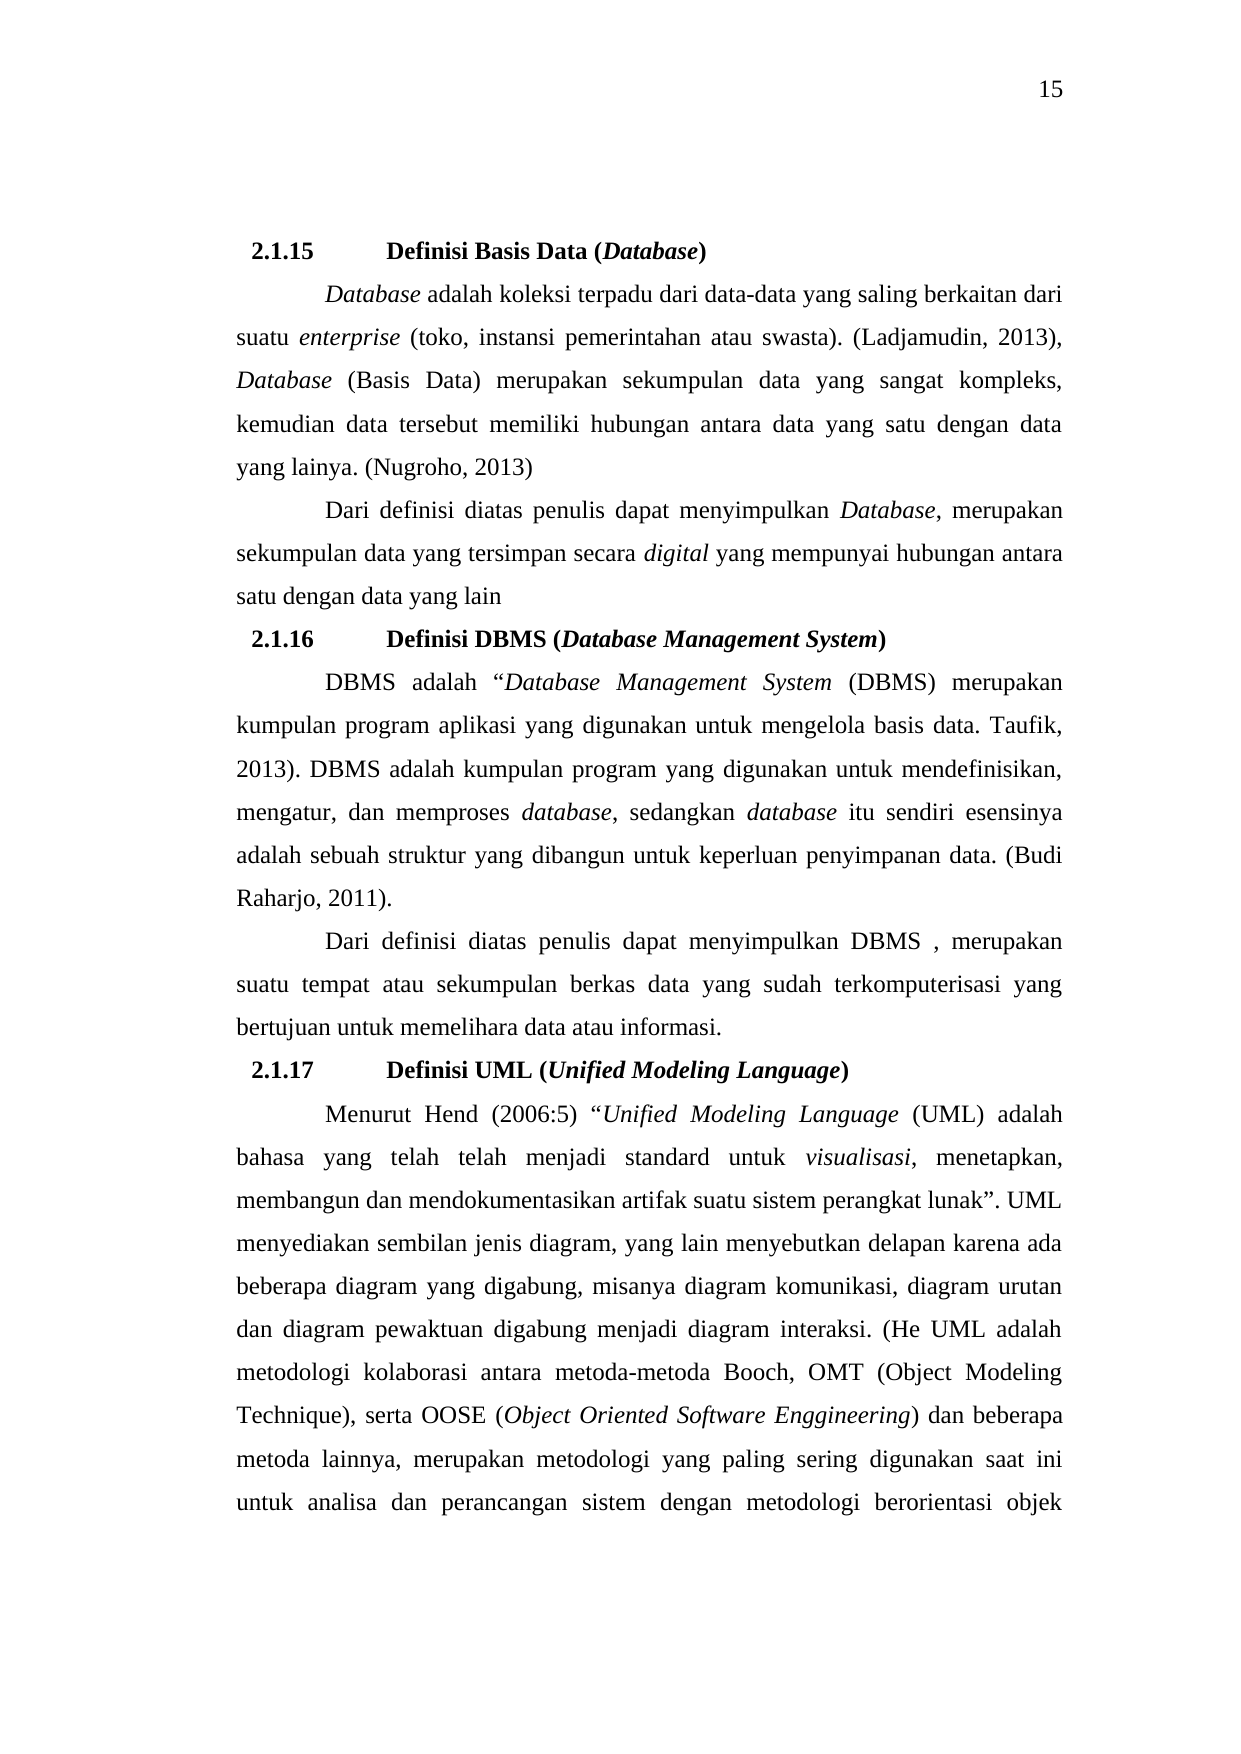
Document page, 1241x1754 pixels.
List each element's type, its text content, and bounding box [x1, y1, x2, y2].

text Database adalah koleksi terpadu dari data-data yang saling berkaitan dari suatu enterprise (toko, instansi pemerintahan atau swasta). (Ladjamudin, 2013), Database (Basis Data) merupakan sekumpulan data yang sangat kompleks, kemudian data tersebut memiliki hubungan antara data yang satu dengan data yang lainya. (Nugroho, 2013) [236, 279, 1063, 481]
text Dari definisi diatas penulis dapat menyimpulkan Database, merupakan sekumpulan data yang tersimpan secara digital yang mempunyai hubungan antara satu dengan data yang lain [236, 495, 1063, 610]
subtitle Definisi UML (Unified Modeling Language) [251, 1056, 1063, 1084]
text DBMS adalah “Database Management System (DBMS) merupakan kumpulan program aplikasi yang digunakan untuk mengelola basis data. Taufik, 2013). DBMS adalah kumpulan program yang digunakan untuk mendefinisikan, mengatur, dan memproses database, sedangkan database itu sendiri esensinya adalah sebuah struktur yang dibangun untuk keperluan penyimpanan data. (Budi Raharjo, 2011). [236, 667, 1063, 912]
subtitle Definisi Basis Data (Database) [251, 236, 1063, 265]
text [236, 1099, 1063, 1516]
subtitle Definisi DBMS (Database Management System) [251, 624, 1063, 653]
text Dari definisi diatas penulis dapat menyimpulkan DBMS , merupakan suatu tempat atau sekumpulan berkas data yang sudah terkomputerisasi yang bertujuan untuk memelihara data atau informasi. [236, 926, 1063, 1041]
